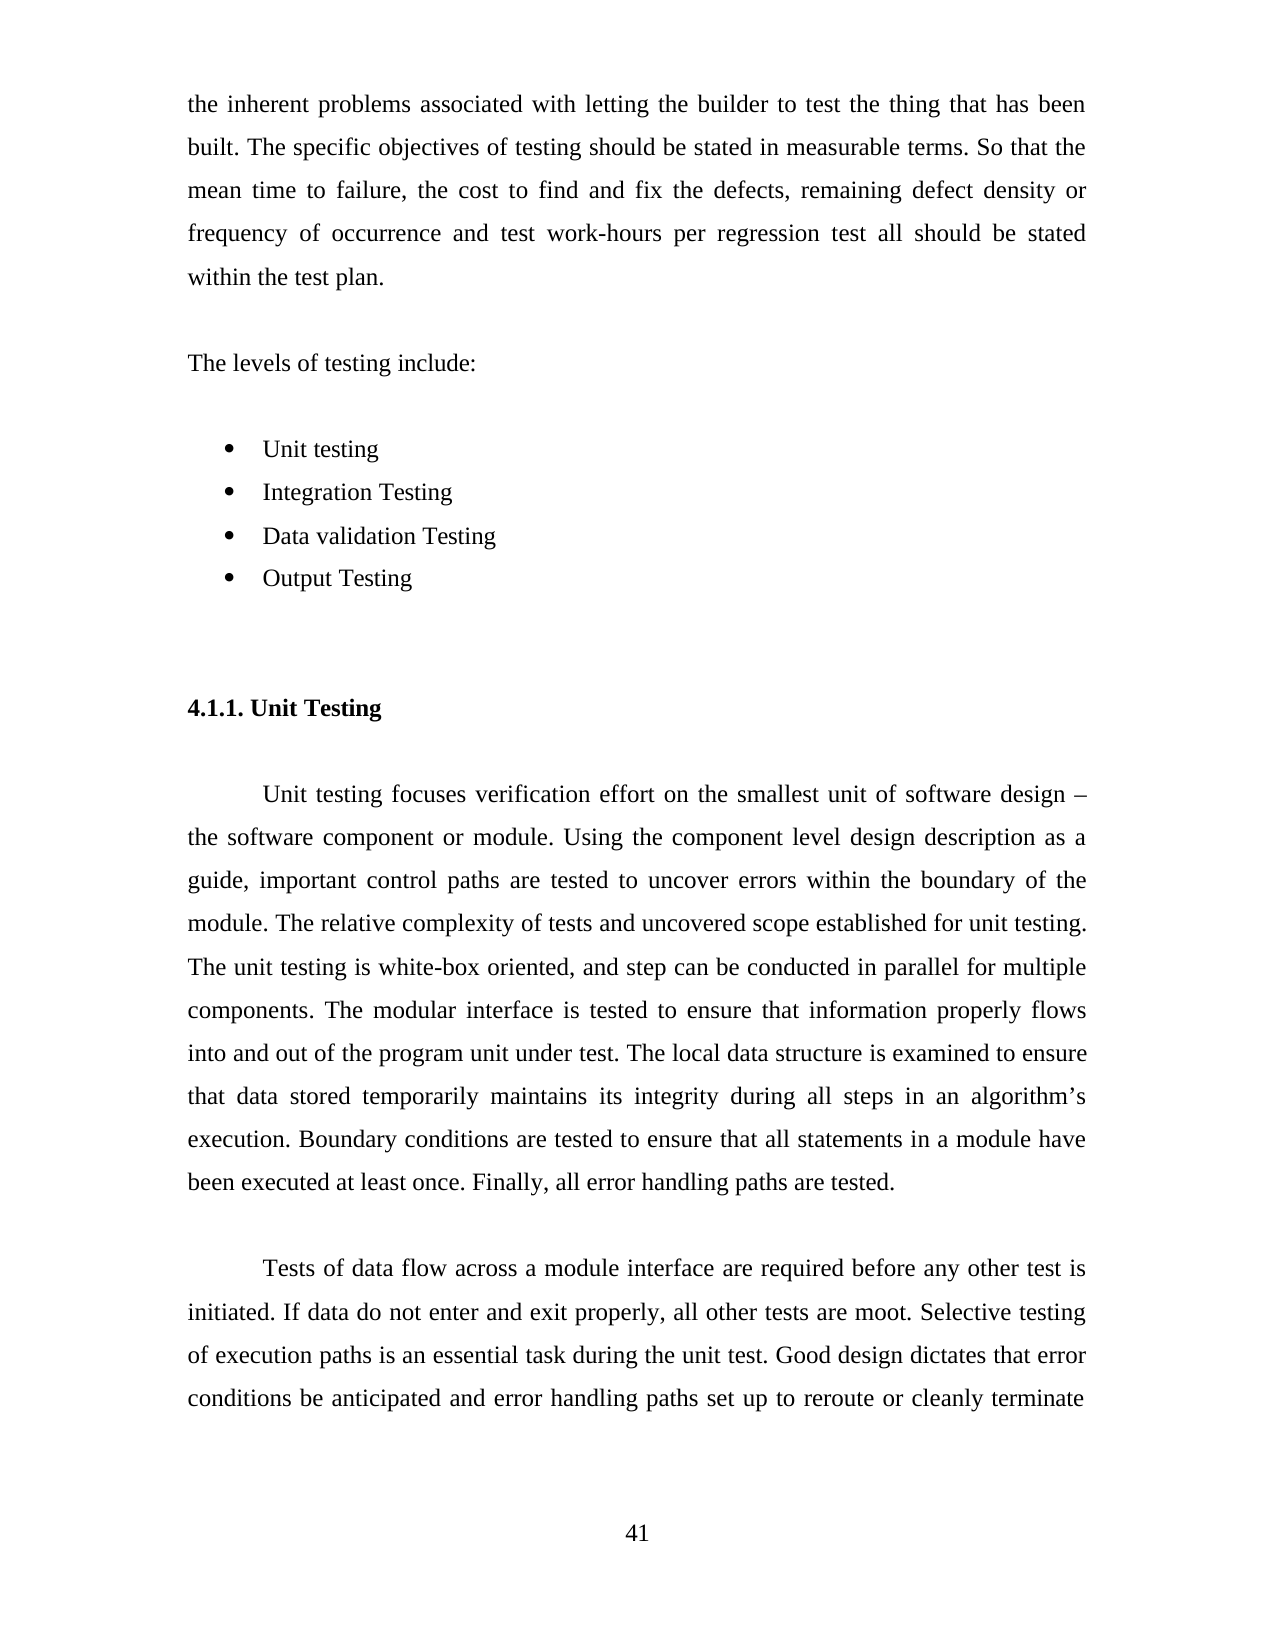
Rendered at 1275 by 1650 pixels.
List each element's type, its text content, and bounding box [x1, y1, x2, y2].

text the inherent problems associated with letting the builder to test the thing that has been built. The specific objectives of testing should be stated in measurable terms. So that the mean time to failure, the cost to find and fix the defects, remaining defect density or frequency of occurrence and test work-hours per regression test all should be stated within the test plan. [187, 89, 1088, 290]
text Unit testing focuses verification effort on the smallest unit of software design – the software component or module. Using the component level design description as a guide, important control paths are tested to uncover errors within the boundary of the module. The relative complexity of tests and uncovered scope established for unit testing. The unit testing is white-box oriented, and step can be conducted in parallel for multiple components. The modular interface is tested to ensure that information properly flows into and out of the program unit under test. The local data structure is examined to ensure that data stored temporarily maintains its integrity during all steps in an algorithm’s execution. Boundary conditions are tested to ensure that all statements in a module have been executed at least once. Finally, all error handling paths are tested. [187, 779, 1088, 1196]
text Tests of data flow across a module interface are required before any other test is initiated. If data do not enter and exit properly, all other tests are moot. Selective testing of execution paths is an essential task during the unit test. Good design dictates that error conditions be anticipated and error handling paths set up to reroute or cleanly terminate [187, 1253, 1087, 1412]
list Data validation Testing [225, 521, 1275, 549]
text The levels of testing include: [187, 348, 1275, 377]
list Output Testing [225, 563, 1275, 592]
list Integration Testing [225, 477, 1275, 506]
list Unit testing [225, 434, 1275, 463]
subtitle Unit Testing [187, 693, 1275, 721]
